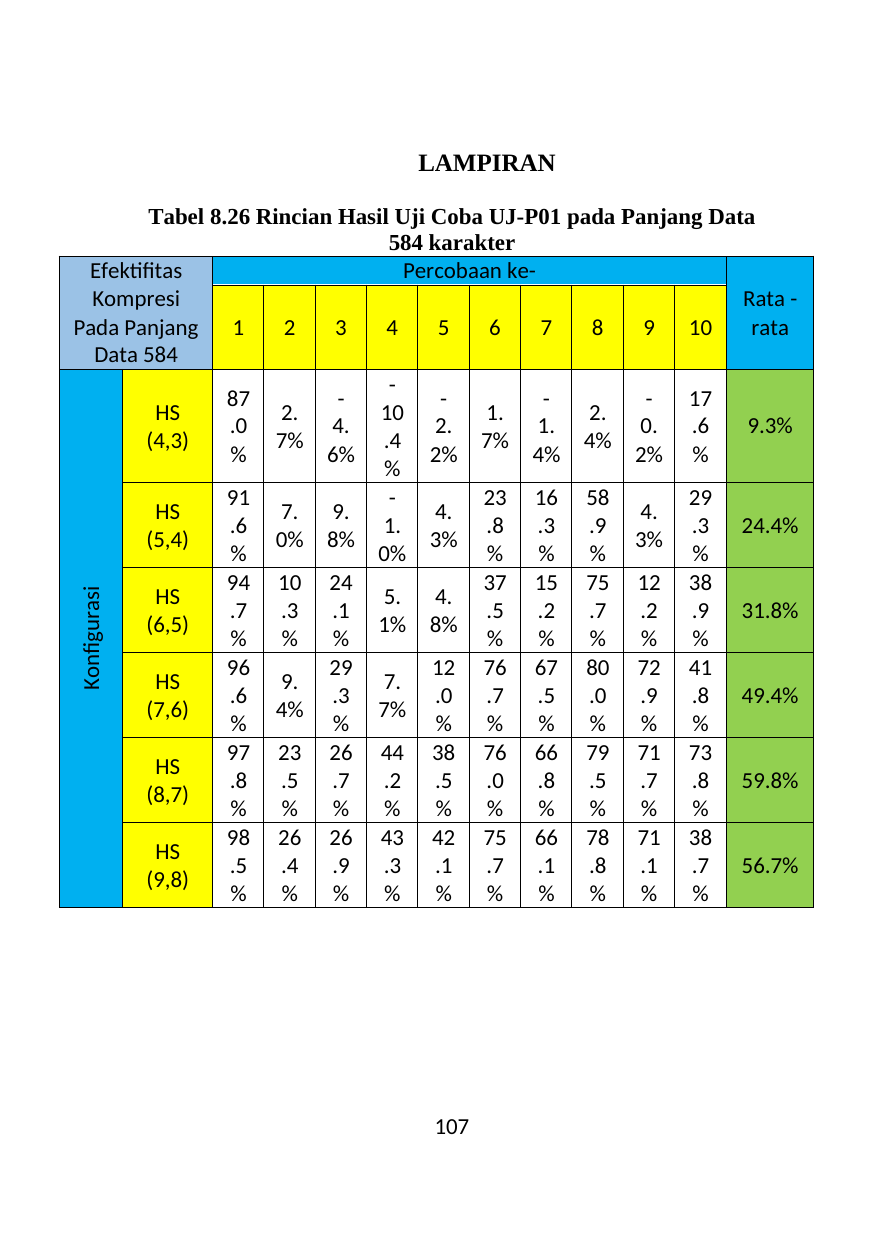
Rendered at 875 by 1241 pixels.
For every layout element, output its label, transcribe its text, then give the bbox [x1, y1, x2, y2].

table_cell 5 [418, 286, 469, 369]
table_cell 9.8% [316, 483, 366, 567]
table_cell 38.9% [675, 568, 726, 652]
table_cell 96.6% [213, 653, 263, 737]
table_cell 6 [470, 286, 520, 369]
table_cell 76.0% [470, 738, 520, 822]
table_cell 98.5% [213, 823, 263, 907]
table_cell 66.8% [521, 738, 571, 822]
table_cell 91.6% [213, 483, 263, 567]
table_header Rata - rata [727, 257, 813, 369]
table_cell -1.4% [521, 370, 571, 482]
table_cell 59.8% [727, 738, 813, 822]
table_cell 1.7% [470, 370, 520, 482]
table_header Efektifitas Kompresi Pada Panjang Data 584 [60, 257, 212, 369]
table_cell 24.1% [316, 568, 366, 652]
table_cell 8 [572, 286, 623, 369]
table_cell HS (7,6) [123, 653, 212, 737]
table_header Percobaan ke- [213, 257, 726, 284]
table_cell 80.0% [572, 653, 623, 737]
table_cell 4.8% [418, 568, 469, 652]
table_cell 71.7% [624, 738, 674, 822]
table_cell 4.3% [624, 483, 674, 567]
table_cell 67.5% [521, 653, 571, 737]
table_cell 9 [624, 286, 674, 369]
table_cell 4 [367, 286, 417, 369]
table_cell 10 [675, 286, 726, 369]
table_cell 29.3% [316, 653, 366, 737]
table_cell -1.0% [367, 483, 417, 567]
table_cell 41.8% [675, 653, 726, 737]
table_cell -0.2% [624, 370, 674, 482]
table_cell 58.9% [572, 483, 623, 567]
table_cell 7.0% [264, 483, 315, 567]
table_cell Konfigurasi [60, 370, 122, 907]
table_cell -10.4% [367, 370, 417, 482]
table_cell 23.5% [264, 738, 315, 822]
table_cell 71.1% [624, 823, 674, 907]
table_cell 12.2% [624, 568, 674, 652]
table_cell 15.2% [521, 568, 571, 652]
table_cell 7.7% [367, 653, 417, 737]
table_cell -4.6% [316, 370, 366, 482]
table_cell -2.2% [418, 370, 469, 482]
table_cell HS (4,3) [123, 370, 212, 482]
table_cell 87.0% [213, 370, 263, 482]
table_cell 26.7% [316, 738, 366, 822]
table_cell 78.8% [572, 823, 623, 907]
table_cell 31.8% [727, 568, 813, 652]
table_cell 42.1% [418, 823, 469, 907]
table_cell HS (5,4) [123, 483, 212, 567]
table_cell 66.1% [521, 823, 571, 907]
table_cell 56.7% [727, 823, 813, 907]
table_cell 43.3% [367, 823, 417, 907]
table_cell 2.7% [264, 370, 315, 482]
table_cell 7 [521, 286, 571, 369]
table_cell 26.9% [316, 823, 366, 907]
table_cell 94.7% [213, 568, 263, 652]
table_cell 17.6% [675, 370, 726, 482]
table_cell 3 [316, 286, 366, 369]
table_cell 49.4% [727, 653, 813, 737]
table_cell 44.2% [367, 738, 417, 822]
table_cell 4.3% [418, 483, 469, 567]
table_cell 72.9% [624, 653, 674, 737]
table_cell 9.4% [264, 653, 315, 737]
table_cell 76.7% [470, 653, 520, 737]
table_cell 29.3% [675, 483, 726, 567]
table_cell 97.8% [213, 738, 263, 822]
table_cell 38.7% [675, 823, 726, 907]
table_cell 26.4% [264, 823, 315, 907]
table_cell HS (9,8) [123, 823, 212, 907]
table_cell 38.5% [418, 738, 469, 822]
table_cell 10.3% [264, 568, 315, 652]
table_cell 2 [264, 286, 315, 369]
table_cell 37.5% [470, 568, 520, 652]
table_cell 9.3% [727, 370, 813, 482]
table_cell HS (6,5) [123, 568, 212, 652]
table_cell 1 [213, 286, 263, 369]
table_cell 2.4% [572, 370, 623, 482]
table_cell 75.7% [470, 823, 520, 907]
table_cell 75.7% [572, 568, 623, 652]
table_cell 79.5% [572, 738, 623, 822]
table_cell 16.3% [521, 483, 571, 567]
subtitle LAMPIRAN [148, 148, 756, 176]
table_cell HS (8,7) [123, 738, 212, 822]
table_cell 5.1% [367, 568, 417, 652]
table_cell 12.0% [418, 653, 469, 737]
table_cell 24.4% [727, 483, 813, 567]
table_cell 73.8% [675, 738, 726, 822]
table_cell 23.8% [470, 483, 520, 567]
